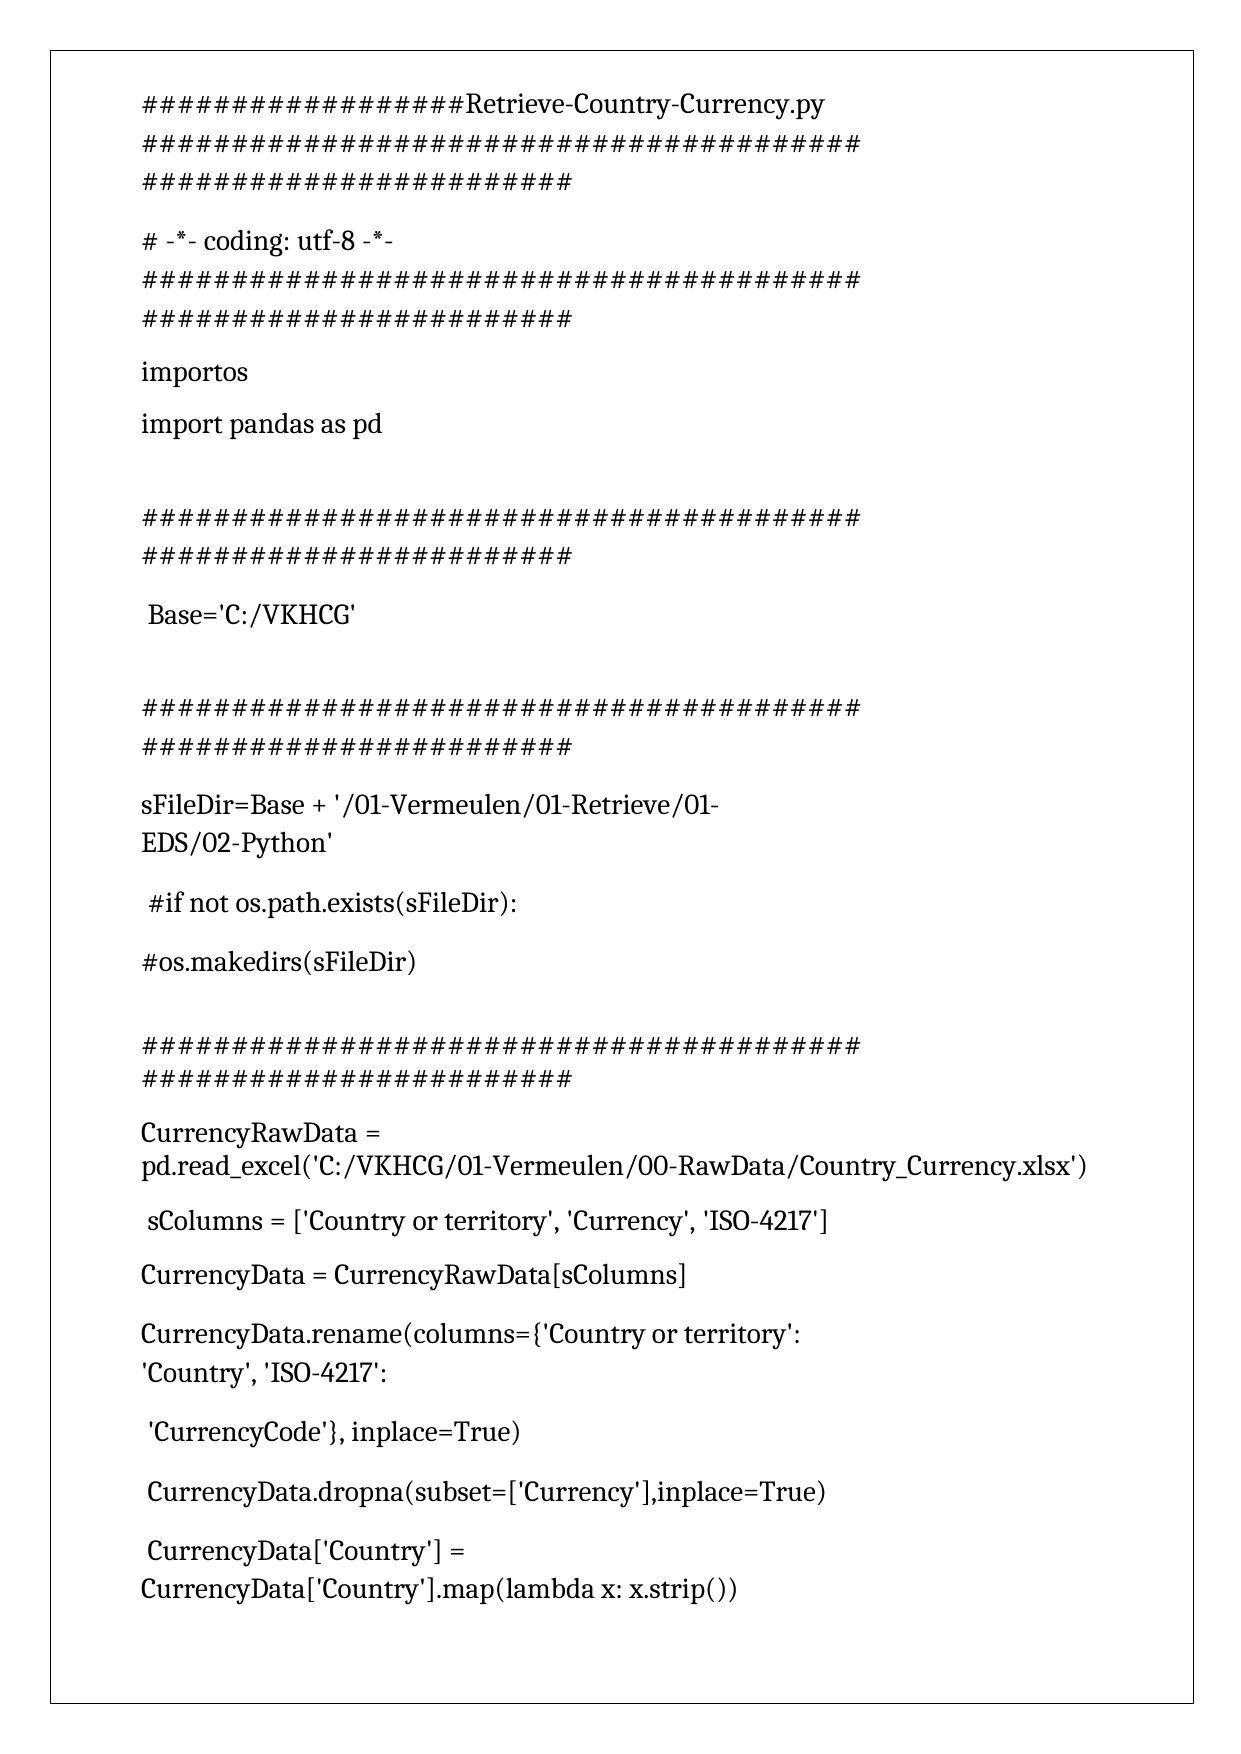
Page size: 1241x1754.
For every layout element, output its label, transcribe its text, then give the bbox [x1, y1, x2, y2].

text #os.makedirs(sFileDir) [141, 945, 876, 979]
text importos [141, 360, 1193, 387]
text CurrencyRawData = pd.read_excel('C:/VKHCG/01-Vermeulen/00-RawData/Country_Currency.xlsx') [141, 1116, 1163, 1183]
text sColumns = ['Country or territory', 'Currency', 'ISO-4217'] [141, 1204, 1163, 1237]
text CurrencyData['Country'] = CurrencyData['Country'].map(lambda x: x.strip()) [141, 1534, 854, 1606]
text ################################################################ [141, 467, 876, 572]
text # -*- coding: utf-8 -*- ################################################################ [141, 224, 876, 334]
text ##################Retrieve-Country-Currency.py ################################################################ [141, 87, 876, 198]
text import pandas as pd [141, 407, 876, 441]
text ################################################################ [141, 1000, 876, 1095]
text CurrencyData.dropna(subset=['Currency'],inplace=True) [141, 1475, 854, 1508]
text ################################################################ [141, 657, 876, 762]
text CurrencyData = CurrencyRawData[sColumns] [141, 1258, 854, 1292]
text CurrencyData.rename(columns={'Country or territory': 'Country', 'ISO-4217': [141, 1317, 854, 1389]
text Base='C:/VKHCG' [141, 598, 876, 631]
text sFileDir=Base + '/01-Vermeulen/01-Retrieve/01-EDS/02-Python' [141, 788, 743, 860]
text 'CurrencyCode'}, inplace=True) [141, 1415, 854, 1449]
text #if not os.path.exists(sFileDir): [141, 886, 743, 919]
